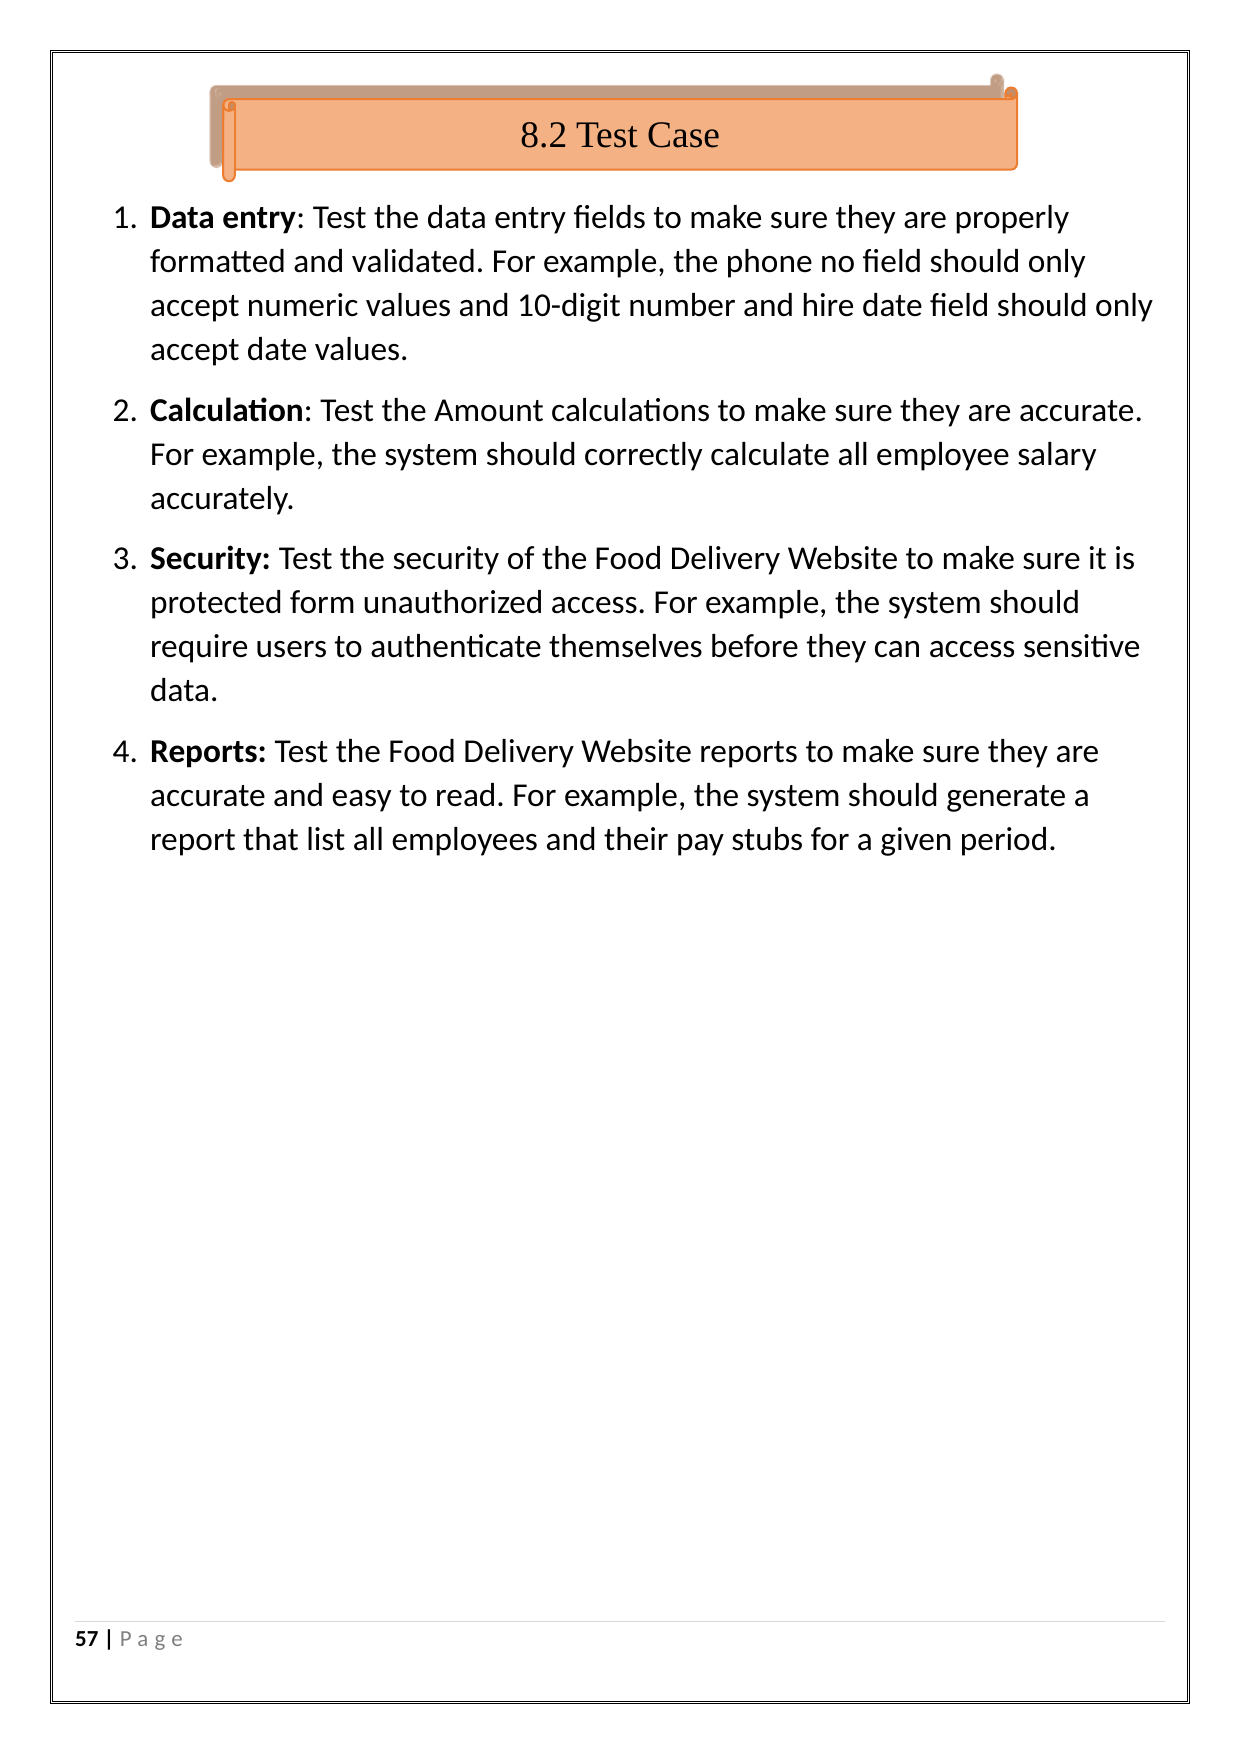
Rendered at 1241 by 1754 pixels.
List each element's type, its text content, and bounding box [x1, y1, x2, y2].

list Data entry: Test the data entry fields to make sure they are properly formatted and validated. For example, the phone no field should only accept numeric values and 10-digit number and hire date field should only accept date values. [112, 196, 1165, 369]
list Reports: Test the Food Delivery Website reports to make sure they are accurate and easy to read. For example, the system should generate a report that list all employees and their pay stubs for a given period. [112, 730, 1165, 858]
list Calculation: Test the Amount calculations to make sure they are accurate. For example, the system should correctly calculate all employee salary accurately. [112, 389, 1165, 517]
list Security: Test the security of the Food Delivery Website to make sure it is protected form unauthorized access. For example, the system should require users to authenticate themselves before they can access sensitive data. [112, 537, 1165, 710]
